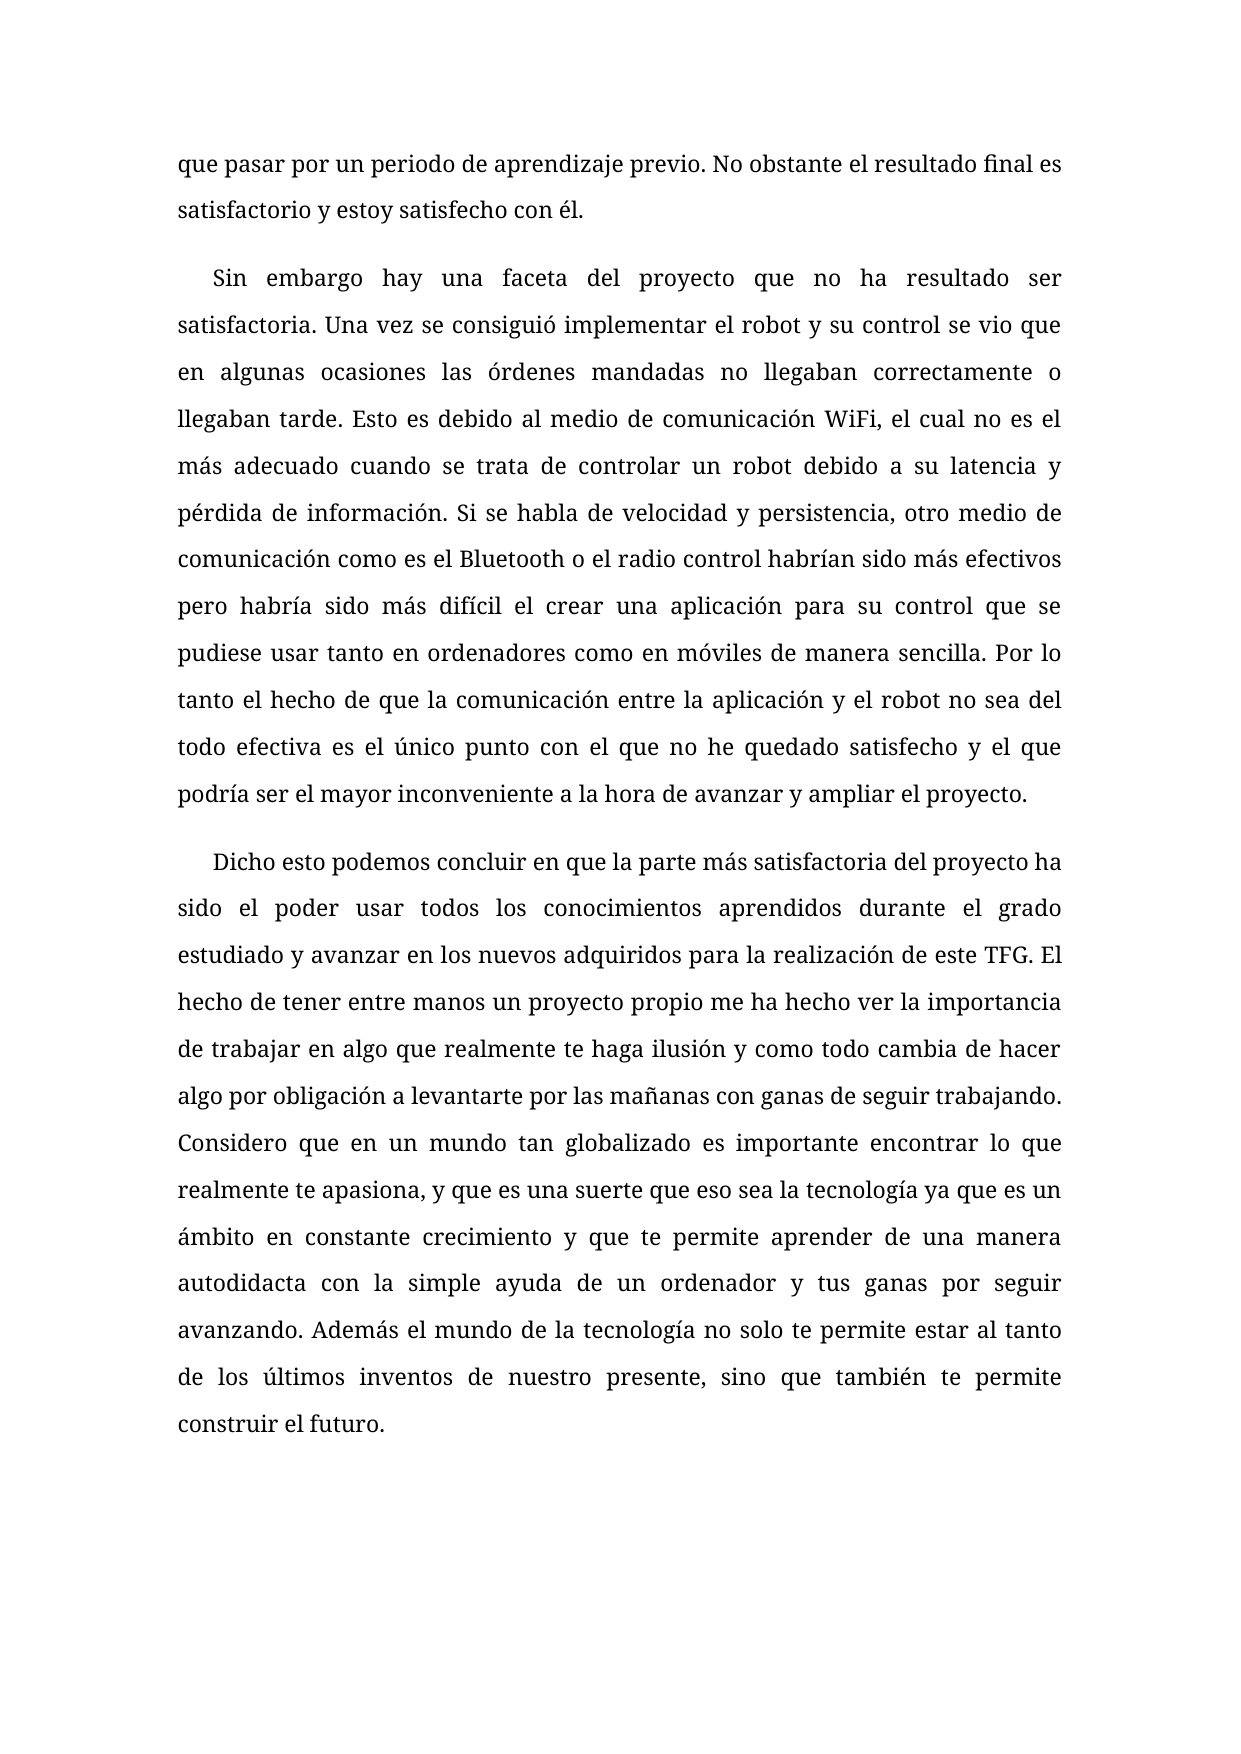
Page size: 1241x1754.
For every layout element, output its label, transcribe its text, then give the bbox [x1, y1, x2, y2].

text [177, 148, 1063, 226]
text Dicho esto podemos concluir en que la parte más satisfactoria del proyecto ha sido el poder usar todos los conocimientos aprendidos durante el grado estudiado y avanzar en los nuevos adquiridos para la realización de este TFG. El hecho de tener entre manos un proyecto propio me ha hecho ver la importancia de trabajar en algo que realmente te haga ilusión y como todo cambia de hacer algo por obligación a levantarte por las mañanas con ganas de seguir trabajando. Considero que en un mundo tan globalizado es importante encontrar lo que realmente te apasiona, y que es una suerte que eso sea la tecnología ya que es un ámbito en constante crecimiento y que te permite aprender de una manera autodidacta con la simple ayuda de un ordenador y tus ganas por seguir avanzando. Además el mundo de la tecnología no solo te permite estar al tanto de los últimos inventos de nuestro presente, sino que también te permite construir el futuro. [177, 846, 1063, 1439]
text Sin embargo hay una faceta del proyecto que no ha resultado ser satisfactoria. Una vez se consiguió implementar el robot y su control se vio que en algunas ocasiones las órdenes mandadas no llegaban correctamente o llegaban tarde. Esto es debido al medio de comunicación WiFi, el cual no es el más adecuado cuando se trata de controlar un robot debido a su latencia y pérdida de información. Si se habla de velocidad y persistencia, otro medio de comunicación como es el Bluetooth o el radio control habrían sido más efectivos pero habría sido más difícil el crear una aplicación para su control que se pudiese usar tanto en ordenadores como en móviles de manera sencilla. Por lo tanto el hecho de que la comunicación entre la aplicación y el robot no sea del todo efectiva es el único punto con el que no he quedado satisfecho y el que podría ser el mayor inconveniente a la hora de avanzar y ampliar el proyecto. [177, 262, 1063, 809]
